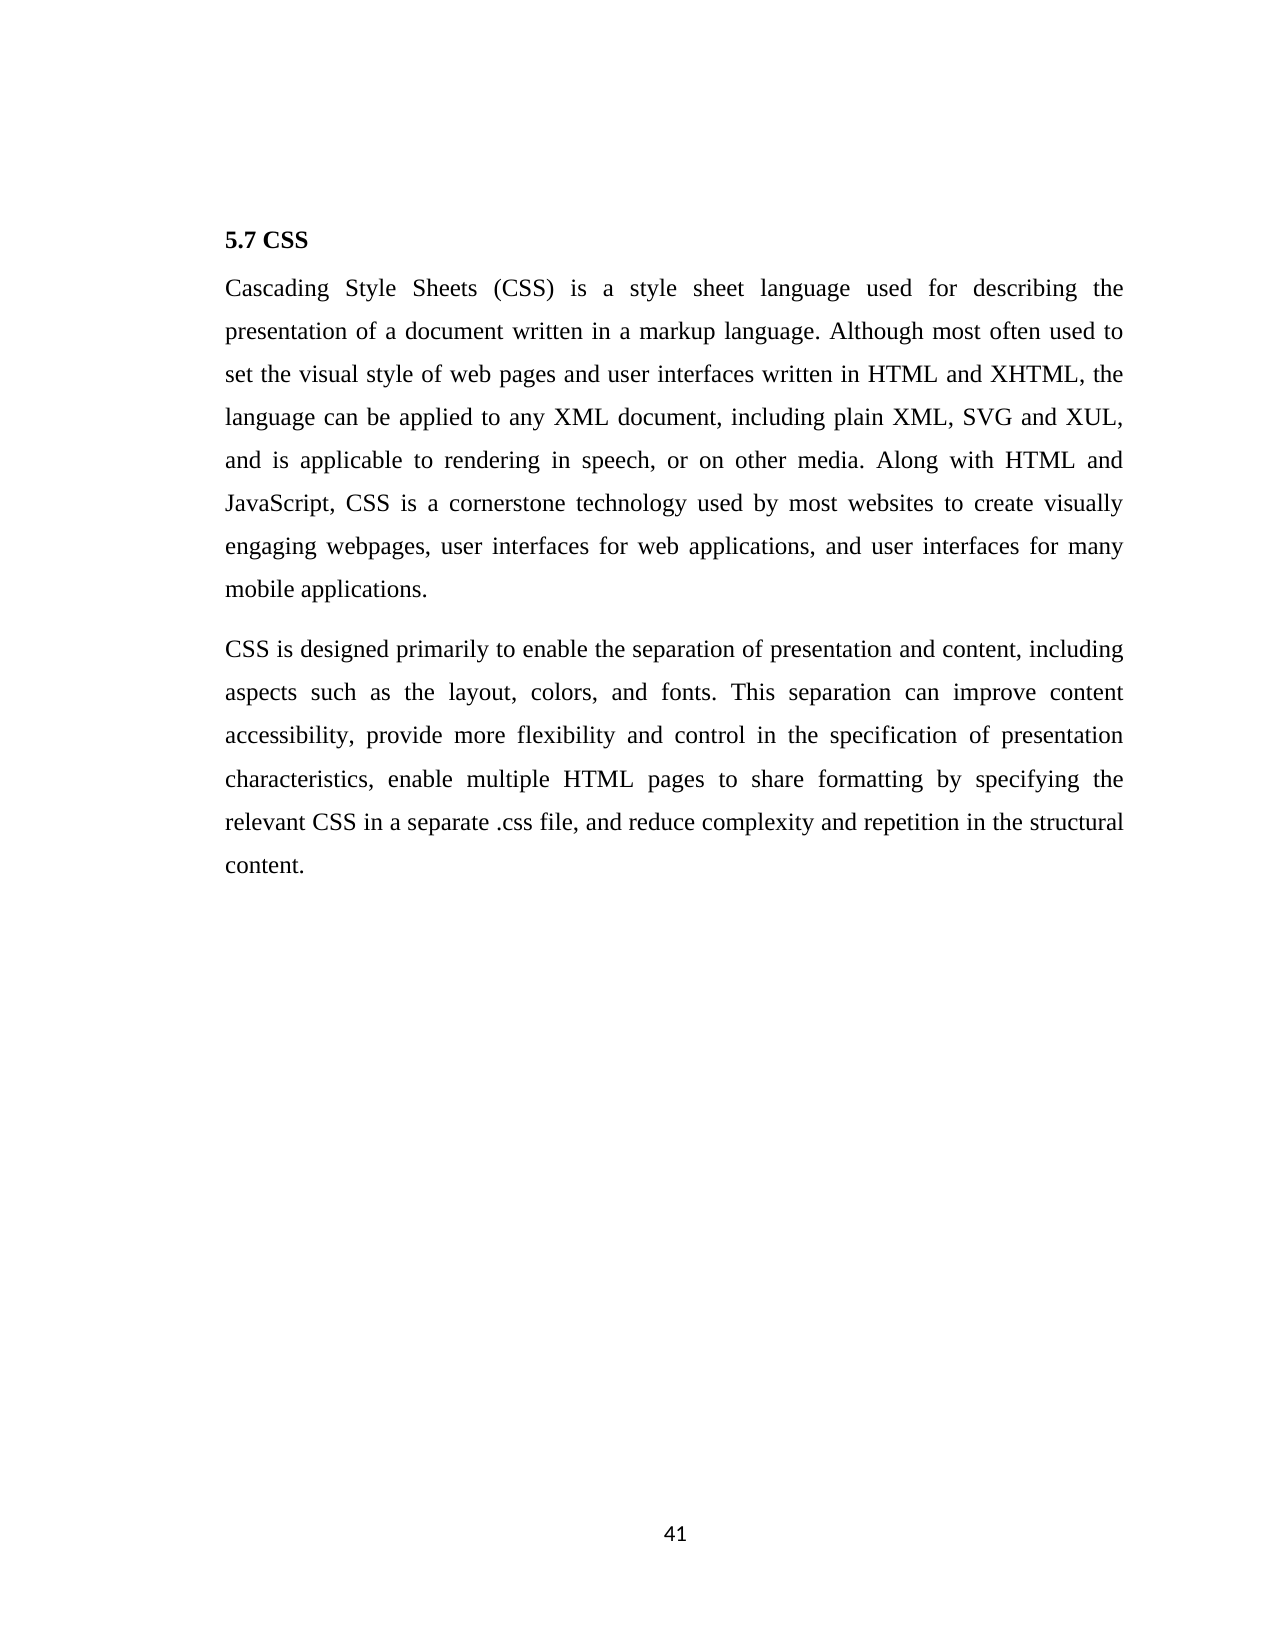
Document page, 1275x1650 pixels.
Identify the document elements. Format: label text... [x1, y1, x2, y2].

text Cascading Style Sheets (CSS) is a style sheet language used for describing the presentation of a document written in a markup language. Although most often used to set the visual style of web pages and user interfaces written in HTML and XHTML, the language can be applied to any XML document, including plain XML, SVG and XUL, and is applicable to rendering in speech, or on other media. Along with HTML and JavaScript, CSS is a cornerstone technology used by most websites to create visually engaging webpages, user interfaces for web applications, and user interfaces for many mobile applications. [225, 273, 1125, 603]
text CSS is designed primarily to enable the separation of presentation and content, including aspects such as the layout, colors, and fonts. This separation can improve content accessibility, provide more flexibility and control in the specification of presentation characteristics, enable multiple HTML pages to share formatting by specifying the relevant CSS in a separate .css file, and reduce complexity and repetition in the structural content. [225, 634, 1125, 879]
text 5.7 CSS [225, 225, 1125, 254]
